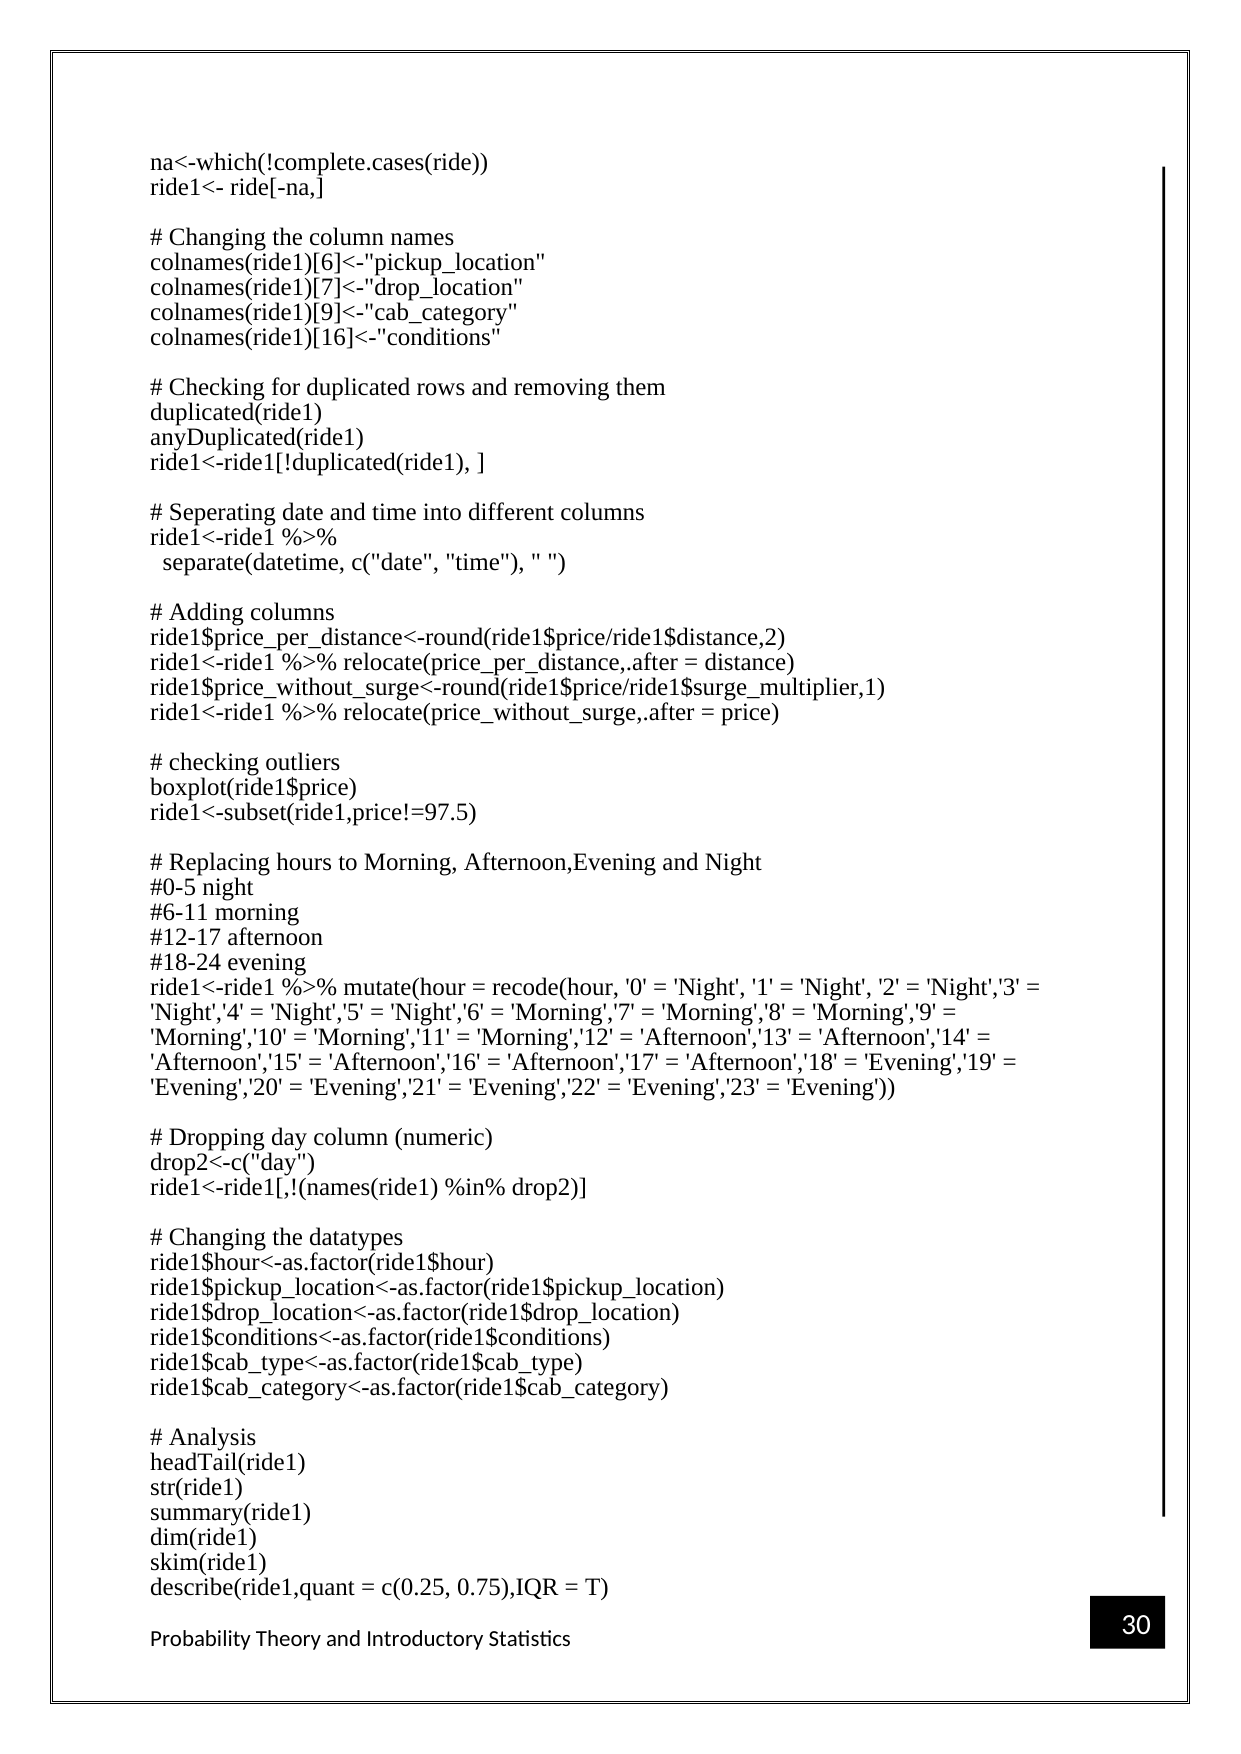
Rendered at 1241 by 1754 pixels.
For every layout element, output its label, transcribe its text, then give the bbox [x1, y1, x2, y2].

text ride1<-ride1 %>% mutate(hour = recode(hour, '0' = 'Night', '1' = 'Night', '2' = 'Night','3' = 'Night','4' = 'Night','5' = 'Night','6' = 'Morning','7' = 'Morning','8' = 'Morning','9' = 'Morning','10' = 'Morning','11' = 'Morning','12' = 'Afternoon','13' = 'Afternoon','14' = 'Afternoon','15' = 'Afternoon','16' = 'Afternoon','17' = 'Afternoon','18' = 'Evening','19' = 'Evening','20' = 'Evening','21' = 'Evening','22' = 'Evening','23' = 'Evening')) [150, 975, 1090, 1100]
text ride1$cab_type<-as.factor(ride1$cab_type) [150, 1350, 1090, 1375]
text ride1$drop_location<-as.factor(ride1$drop_location) [150, 1300, 1090, 1325]
text drop2<-c("day") [150, 1150, 1090, 1175]
text summary(ride1) [150, 1500, 1090, 1525]
text ride1$conditions<-as.factor(ride1$conditions) [150, 1325, 1090, 1350]
text str(ride1) [150, 1475, 1090, 1500]
text # Dropping day column (numeric) [150, 1125, 1090, 1150]
text ride1<-ride1 %>% [150, 525, 1090, 550]
text ride1<-ride1[,!(names(ride1) %in% drop2)] [150, 1175, 1090, 1200]
text colnames(ride1)[16]<-"conditions" [150, 325, 1090, 350]
text # Replacing hours to Morning, Afternoon,Evening and Night [150, 850, 1090, 875]
text colnames(ride1)[9]<-"cab_category" [150, 300, 1090, 325]
text ride1<-subset(ride1,price!=97.5) [150, 800, 1090, 825]
text ride1$hour<-as.factor(ride1$hour) [150, 1250, 1090, 1275]
text # Analysis [150, 1425, 1090, 1450]
text colnames(ride1)[7]<-"drop_location" [150, 275, 1090, 300]
text duplicated(ride1) [150, 400, 1090, 425]
text dim(ride1) [150, 1525, 1090, 1550]
text ride1$price_per_distance<-round(ride1$price/ride1$distance,2) [150, 625, 1090, 650]
text anyDuplicated(ride1) [150, 425, 1090, 450]
text ride1$price_without_surge<-round(ride1$price/ride1$surge_multiplier,1) [150, 675, 1090, 700]
text # Checking for duplicated rows and removing them [150, 375, 1090, 400]
text ride1<-ride1[!duplicated(ride1), ] [150, 450, 1090, 475]
text # Adding columns [150, 600, 1090, 625]
text #18-24 evening [150, 950, 1090, 975]
text separate(datetime, c("date", "time"), " ") [150, 550, 1090, 575]
text ride1<-ride1 %>% relocate(price_per_distance,.after = distance) [150, 650, 1090, 675]
text #12-17 afternoon [150, 925, 1090, 950]
text #0-5 night [150, 875, 1090, 900]
text ride1$pickup_location<-as.factor(ride1$pickup_location) [150, 1275, 1090, 1300]
text ride1<-ride1 %>% relocate(price_without_surge,.after = price) [150, 700, 1090, 725]
text # Changing the column names [150, 225, 1090, 250]
text boxplot(ride1$price) [150, 775, 1090, 800]
text skim(ride1) [150, 1550, 1090, 1575]
text # Seperating date and time into different columns [150, 500, 1090, 525]
text colnames(ride1)[6]<-"pickup_location" [150, 250, 1090, 275]
text #6-11 morning [150, 900, 1090, 925]
text headTail(ride1) [150, 1450, 1090, 1475]
text ride1$cab_category<-as.factor(ride1$cab_category) [150, 1375, 1090, 1400]
text na<-which(!complete.cases(ride)) [150, 150, 1090, 175]
text describe(ride1,quant = c(0.25, 0.75),IQR = T) [150, 1575, 1090, 1600]
text # Changing the datatypes [150, 1225, 1090, 1250]
text # checking outliers [150, 750, 1090, 775]
text ride1<- ride[-na,] [150, 175, 1090, 200]
